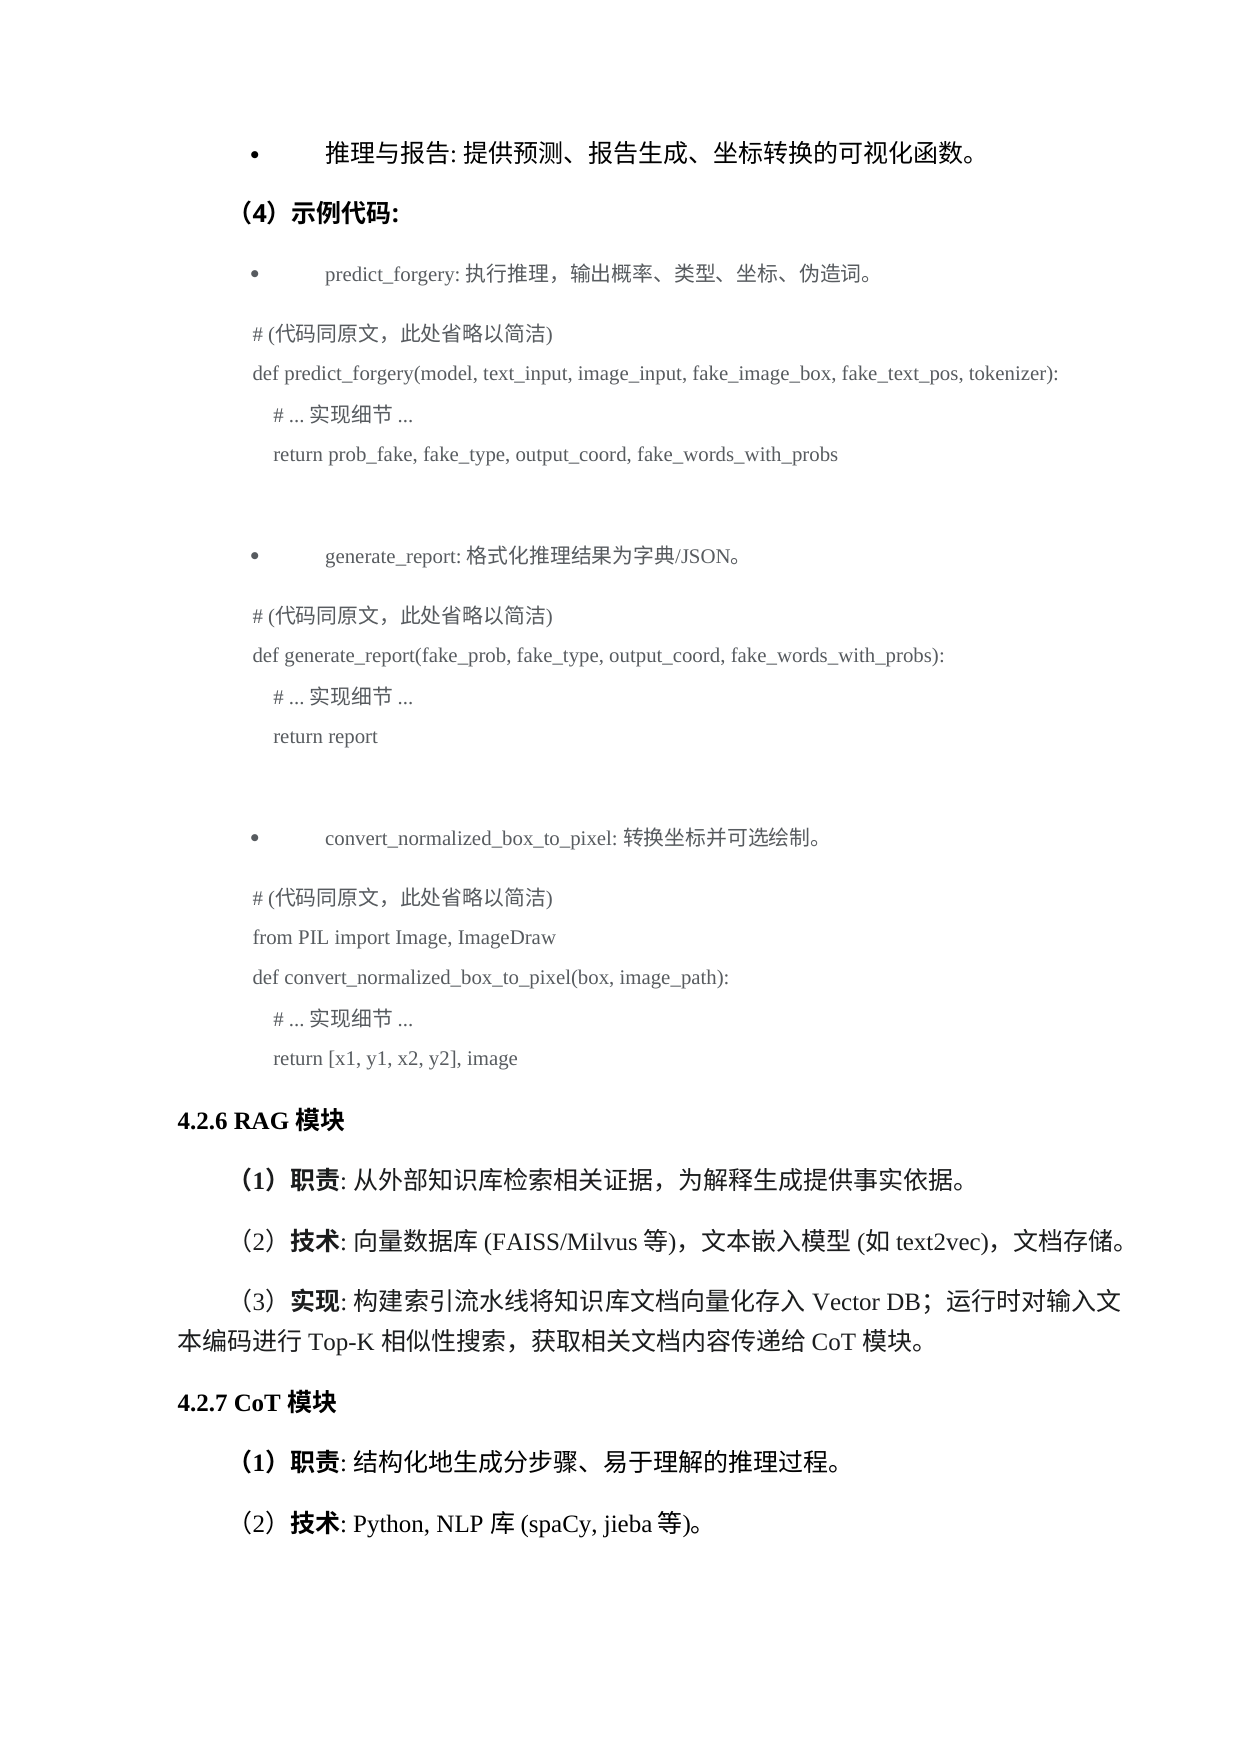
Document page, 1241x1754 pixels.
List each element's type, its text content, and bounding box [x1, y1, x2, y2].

text return report [252, 715, 1122, 756]
text # ... 实现细节 ... [252, 393, 1122, 433]
text # (代码同原文，此处省略以简洁) [252, 312, 1122, 353]
text from PIL import Image, ImageDraw [252, 917, 1122, 957]
text # ... 实现细节 ... [252, 997, 1122, 1038]
text return prob_fake, fake_type, output_coord, fake_words_with_probs [252, 433, 1122, 474]
text （1）职责: 从外部知识库检索相关证据，为解释生成提供事实依据。 [177, 1159, 1122, 1199]
list 推理与报告: 提供预测、报告生成、坐标转换的可视化函数。 [251, 131, 1122, 171]
text # ... 实现细节 ... [252, 675, 1122, 715]
text （4）示例代码: [177, 192, 1122, 232]
text # (代码同原文，此处省略以简洁) [252, 877, 1122, 917]
list convert_normalized_box_to_pixel: 转换坐标并可选绘制。 [251, 816, 1122, 856]
subtitle 4.2.7 CoT 模块 [177, 1380, 1122, 1421]
text def predict_forgery(model, text_input, image_input, fake_image_box, fake_text_pos, tokenizer): [252, 353, 1122, 393]
text （3）实现: 构建索引流水线将知识库文档向量化存入 Vector DB；运行时对输入文本编码进行 Top-K 相似性搜索，获取相关文档内容传递给 CoT 模块。 [177, 1279, 1122, 1360]
text def generate_report(fake_prob, fake_type, output_coord, fake_words_with_probs): [252, 635, 1122, 675]
text def convert_normalized_box_to_pixel(box, image_path): [252, 957, 1122, 997]
subtitle 4.2.6 RAG 模块 [177, 1098, 1122, 1138]
text （2）技术: Python, NLP 库 (spaCy, jieba等)。 [177, 1501, 1122, 1541]
list predict_forgery: 执行推理，输出概率、类型、坐标、伪造词。 [251, 252, 1122, 292]
text return [x1, y1, x2, y2], image [252, 1038, 1122, 1078]
text （2）技术: 向量数据库 (FAISS/Milvus等)，文本嵌入模型 (如 text2vec)，文档存储。 [177, 1219, 1122, 1259]
text # (代码同原文，此处省略以简洁) [252, 594, 1122, 635]
list generate_report: 格式化推理结果为字典/JSON。 [251, 534, 1122, 574]
text （1）职责: 结构化地生成分步骤、易于理解的推理过程。 [177, 1441, 1122, 1481]
